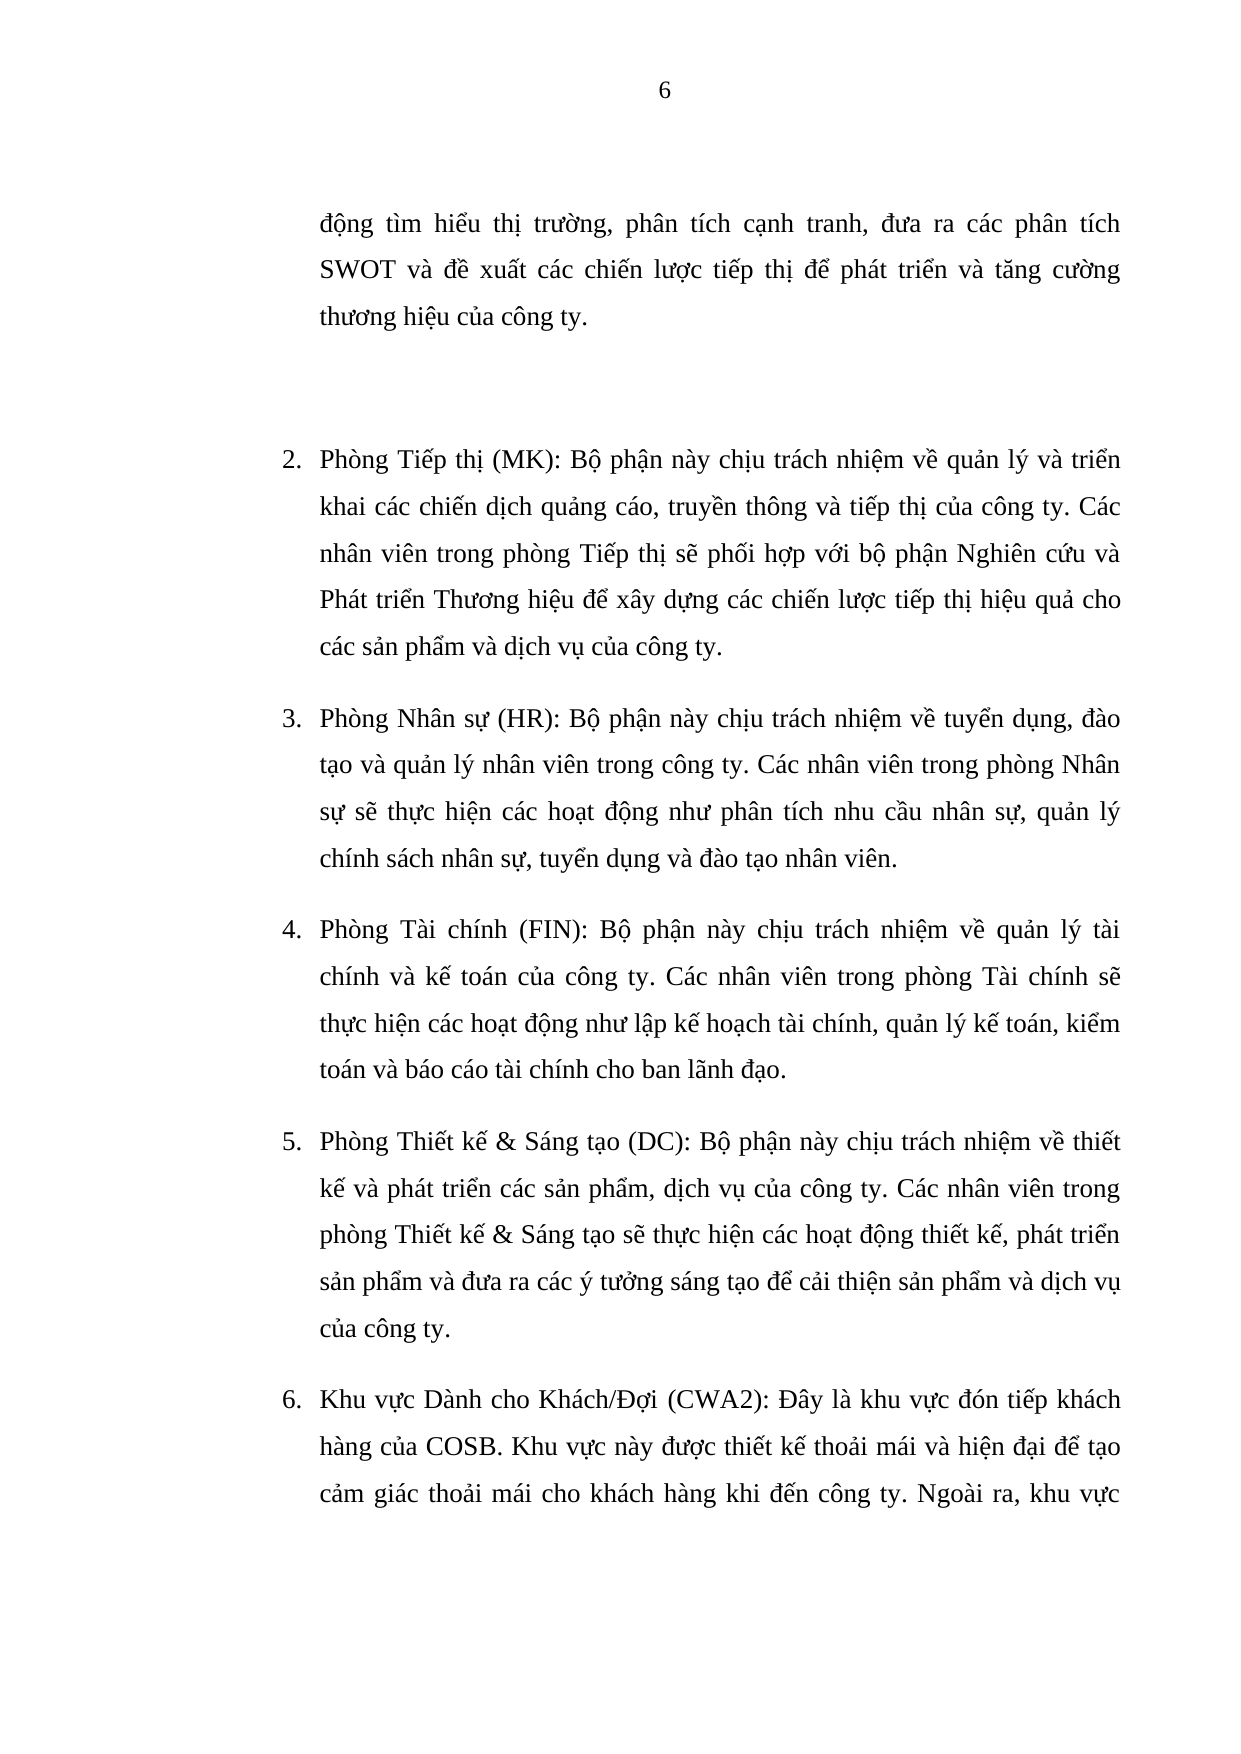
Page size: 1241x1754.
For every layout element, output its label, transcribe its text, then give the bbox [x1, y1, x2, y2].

list Phòng Tiếp thị (MK): Bộ phận này chịu trách nhiệm về quản lý và triển khai các chiến dịch quảng cáo, truyền thông và tiếp thị của công ty. Các nhân viên trong phòng Tiếp thị sẽ phối hợp với bộ phận Nghiên cứu và Phát triển Thương hiệu để xây dựng các chiến lược tiếp thị hiệu quả cho các sản phẩm và dịch vụ của công ty. [282, 443, 1122, 661]
list Phòng Nhân sự (HR): Bộ phận này chịu trách nhiệm về tuyển dụng, đào tạo và quản lý nhân viên trong công ty. Các nhân viên trong phòng Nhân sự sẽ thực hiện các hoạt động như phân tích nhu cầu nhân sự, quản lý chính sách nhân sự, tuyển dụng và đào tạo nhân viên. [282, 702, 1122, 873]
list Phòng Tài chính (FIN): Bộ phận này chịu trách nhiệm về quản lý tài chính và kế toán của công ty. Các nhân viên trong phòng Tài chính sẽ thực hiện các hoạt động như lập kế hoạch tài chính, quản lý kế toán, kiểm toán và báo cáo tài chính cho ban lãnh đạo. [282, 913, 1122, 1084]
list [282, 207, 1122, 331]
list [282, 1383, 1122, 1508]
list Phòng Thiết kế & Sáng tạo (DC): Bộ phận này chịu trách nhiệm về thiết kế và phát triển các sản phẩm, dịch vụ của công ty. Các nhân viên trong phòng Thiết kế & Sáng tạo sẽ thực hiện các hoạt động thiết kế, phát triển sản phẩm và đưa ra các ý tưởng sáng tạo để cải thiện sản phẩm và dịch vụ của công ty. [282, 1125, 1122, 1343]
